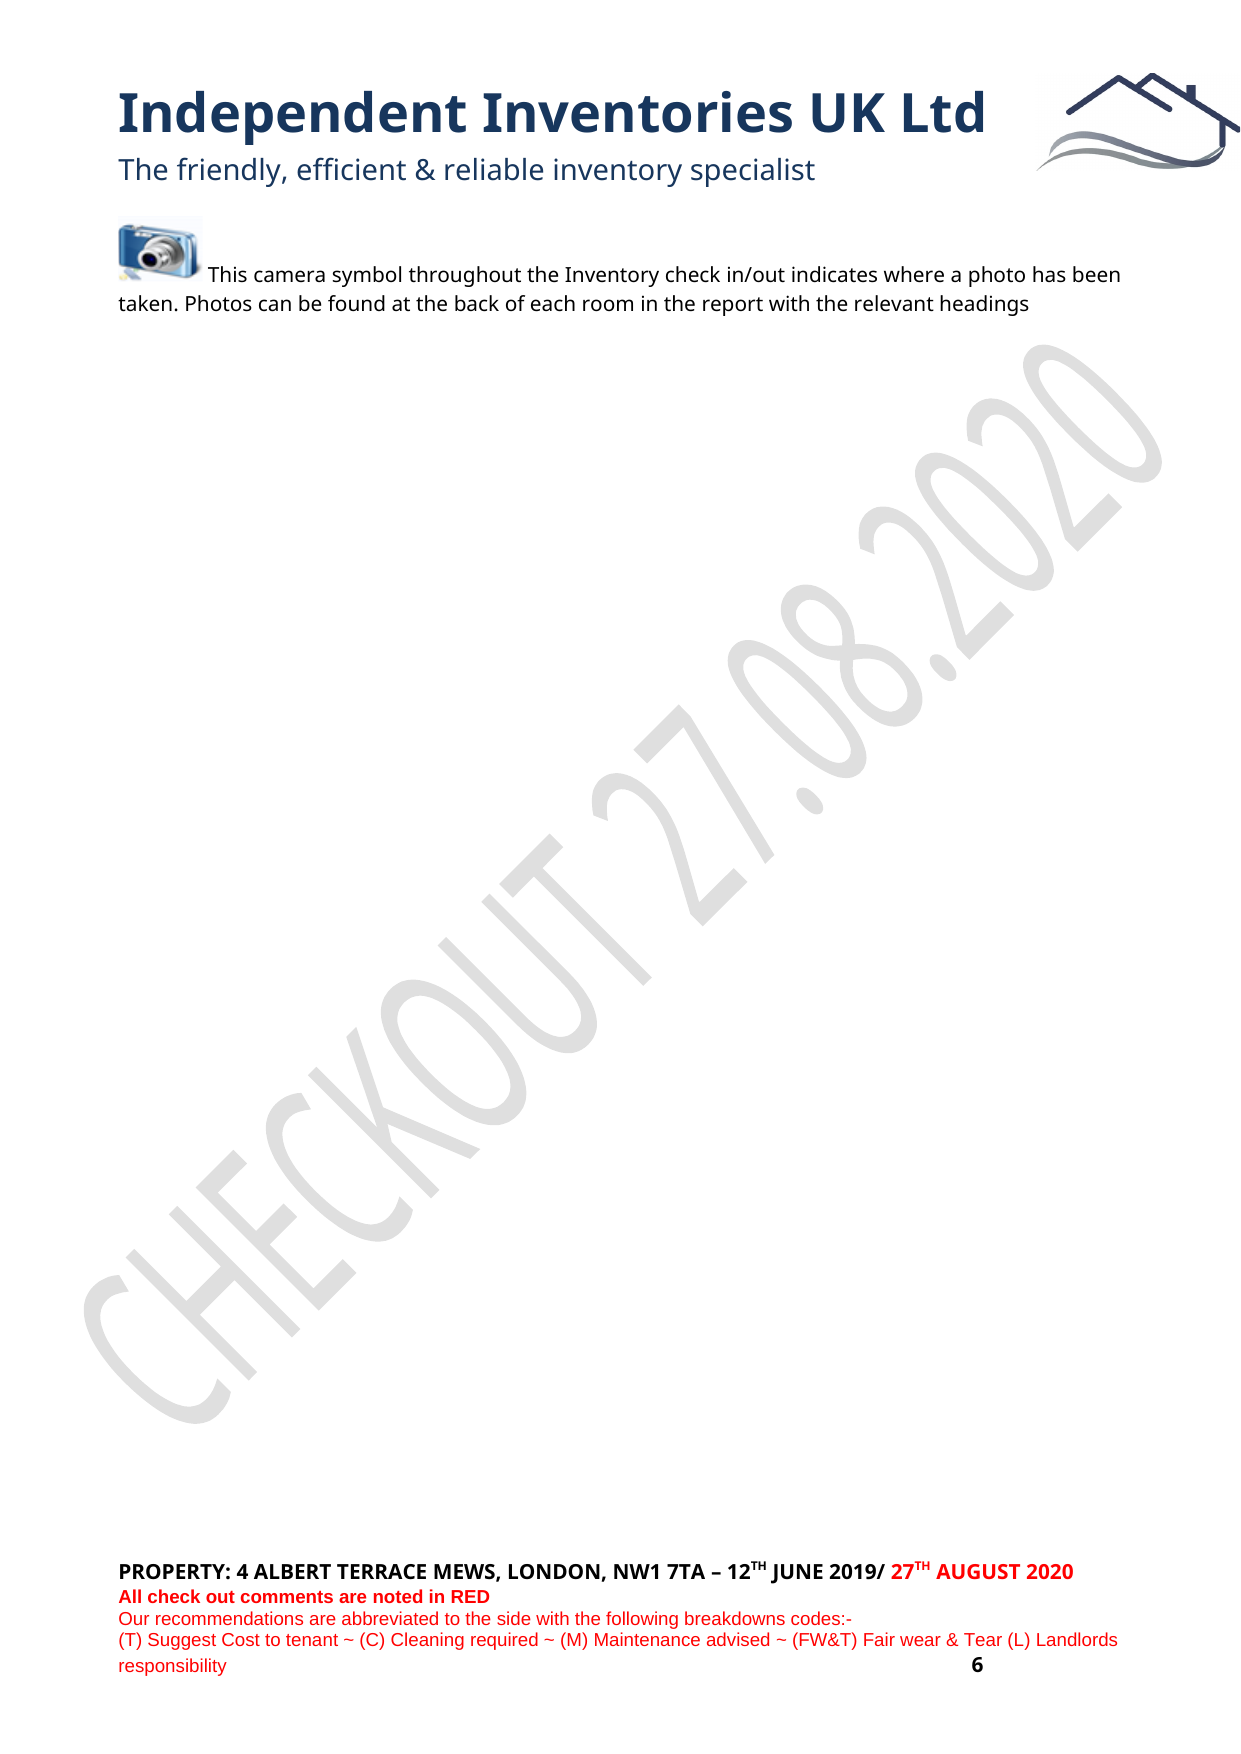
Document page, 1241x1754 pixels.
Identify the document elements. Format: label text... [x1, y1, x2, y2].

picture [1035, 73, 1241, 170]
text This camera symbol throughout the Inventory check in/out indicates where a photo has been taken. Photos can be found at the back of each room in the report with the relevant headings [118, 217, 1122, 317]
picture [118, 216, 203, 283]
